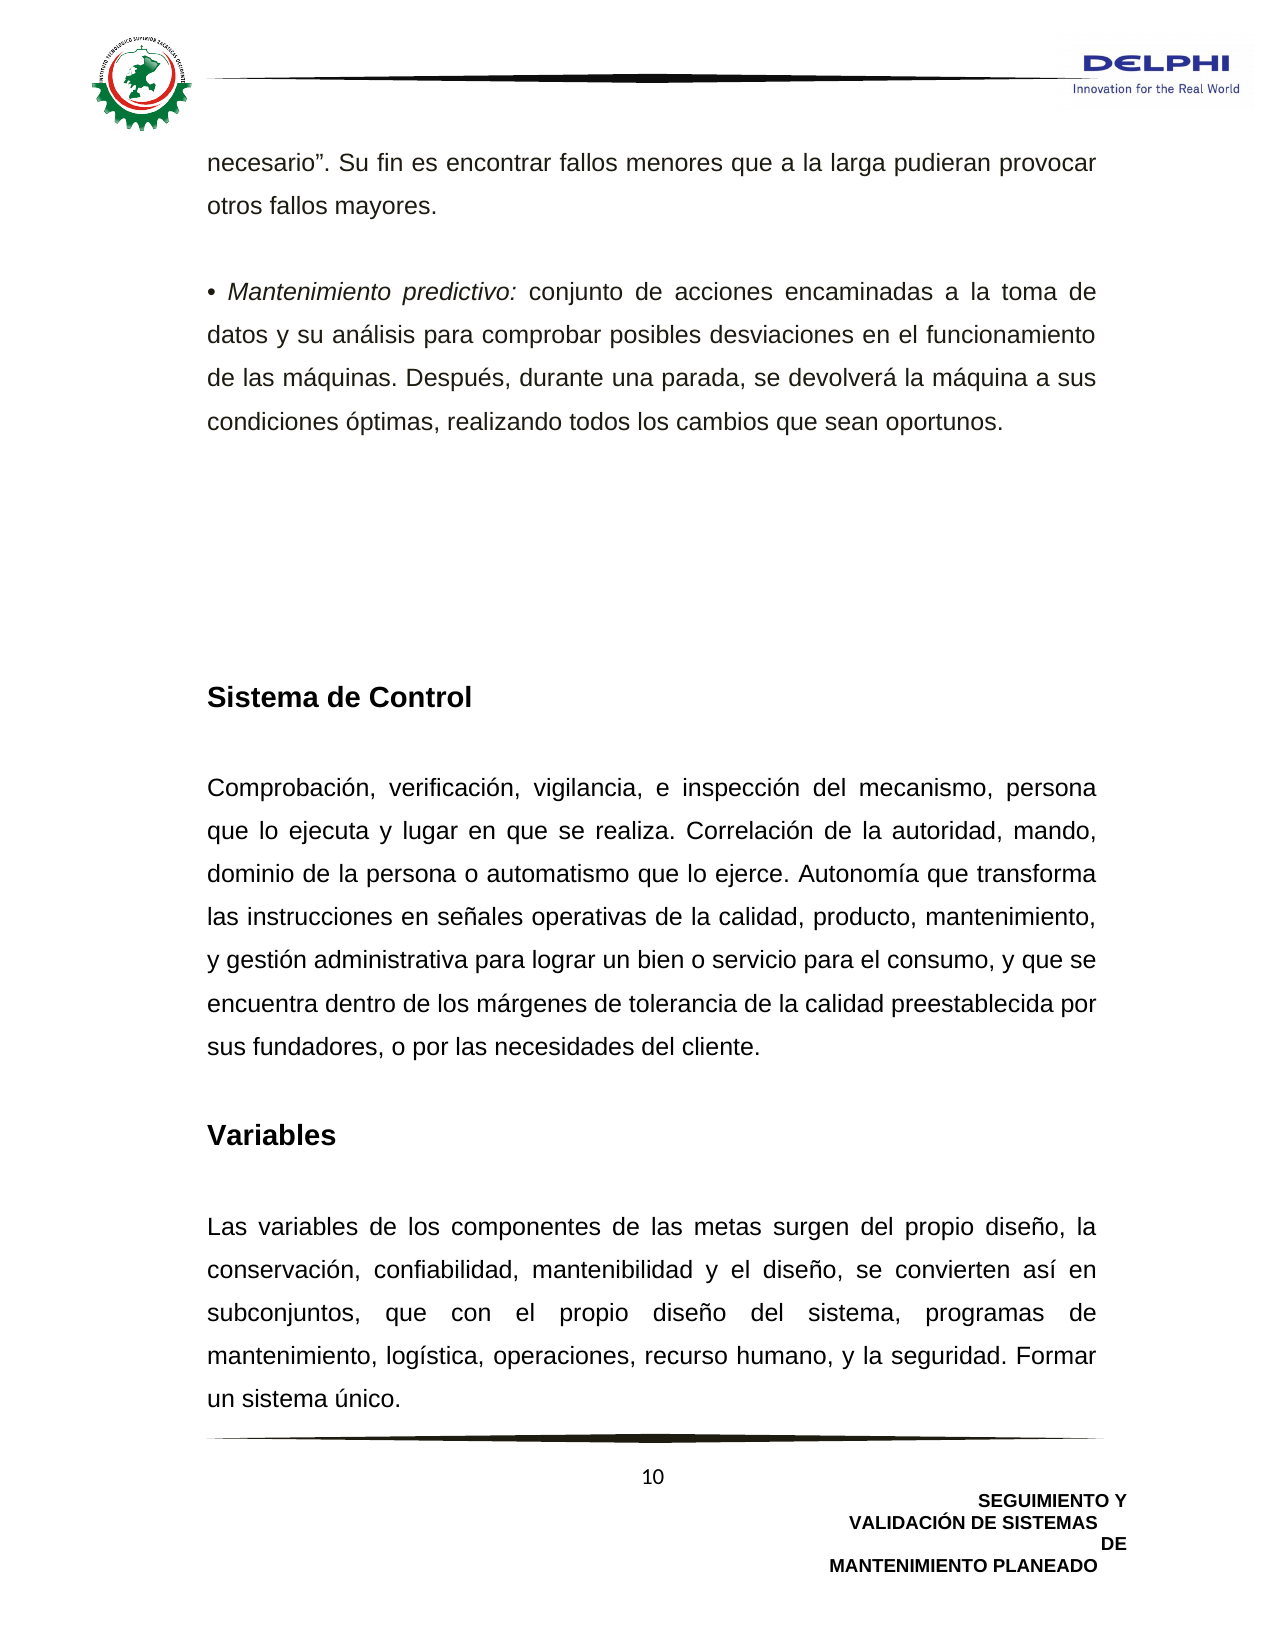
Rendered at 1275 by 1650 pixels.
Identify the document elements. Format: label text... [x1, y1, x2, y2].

text Variables [207, 1118, 1098, 1152]
text • Mantenimiento predictivo: conjunto de acciones encaminadas a la toma de datos y su análisis para comprobar posibles desviaciones en el funcionamiento de las máquinas. Después, durante una parada, se devolverá la máquina a sus condiciones óptimas, realizando todos los cambios que sean oportunos. [207, 277, 1098, 435]
picture [91, 37, 192, 131]
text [207, 148, 1098, 219]
text Las variables de los componentes de las metas surgen del propio diseño, la conservación, confiabilidad, mantenibilidad y el diseño, se convierten así en subconjuntos, que con el propio diseño del sistema, programas de mantenimiento, logística, operaciones, recurso humano, y la seguridad. Formar un sistema único. [207, 1211, 1098, 1413]
picture [1054, 29, 1261, 115]
text Sistema de Control [207, 679, 1098, 713]
text Comprobación, verificación, vigilancia, e inspección del mecanismo, persona que lo ejecuta y lugar en que se realiza. Correlación de la autoridad, mando, dominio de la persona o automatismo que lo ejerce. Autonomía que transforma las instrucciones en señales operativas de la calidad, producto, mantenimiento, y gestión administrativa para lograr un bien o servicio para el consumo, y que se encuentra dentro de los márgenes de tolerancia de la calidad preestablecida por sus fundadores, o por las necesidades del cliente. [207, 773, 1098, 1061]
